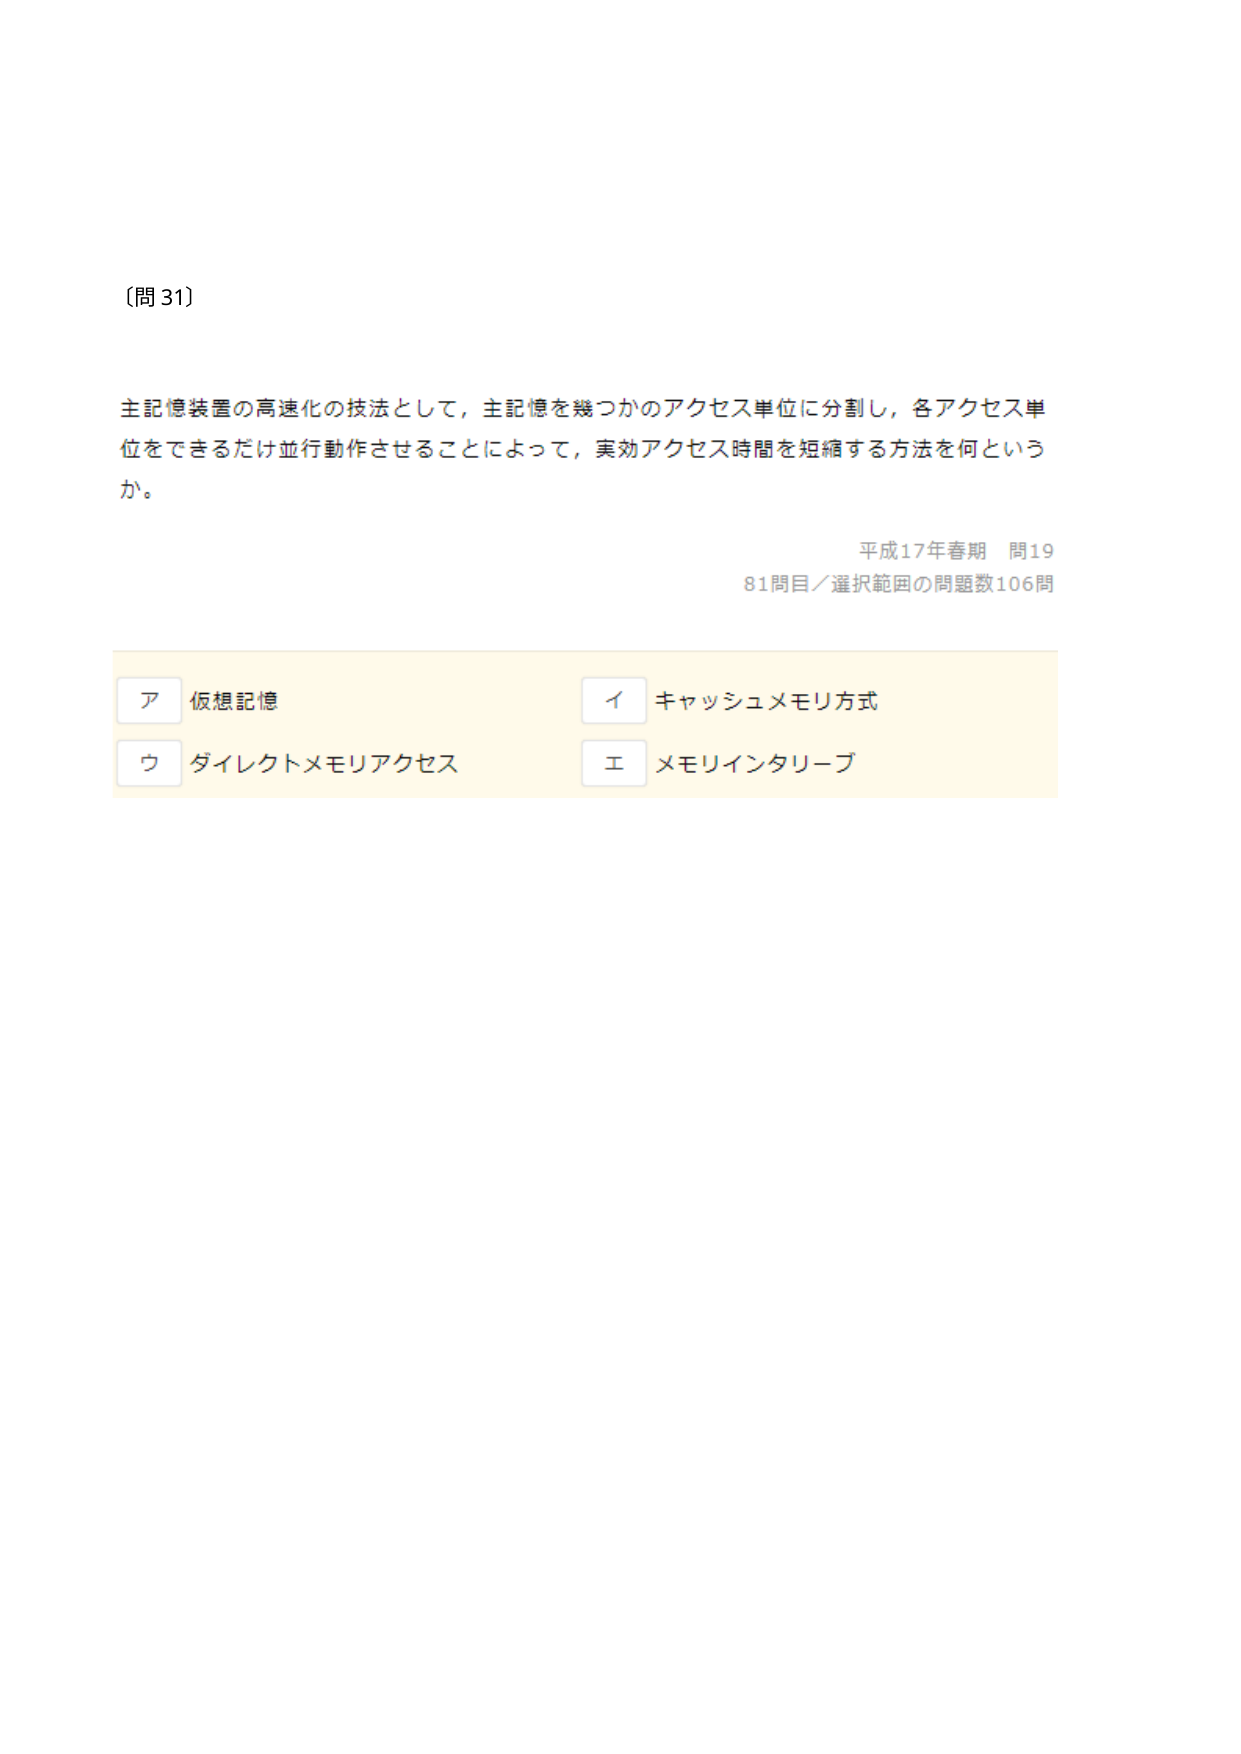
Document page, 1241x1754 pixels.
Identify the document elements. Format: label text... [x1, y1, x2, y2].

text 〔問31〕 [112, 277, 1128, 314]
picture [112, 389, 1058, 798]
